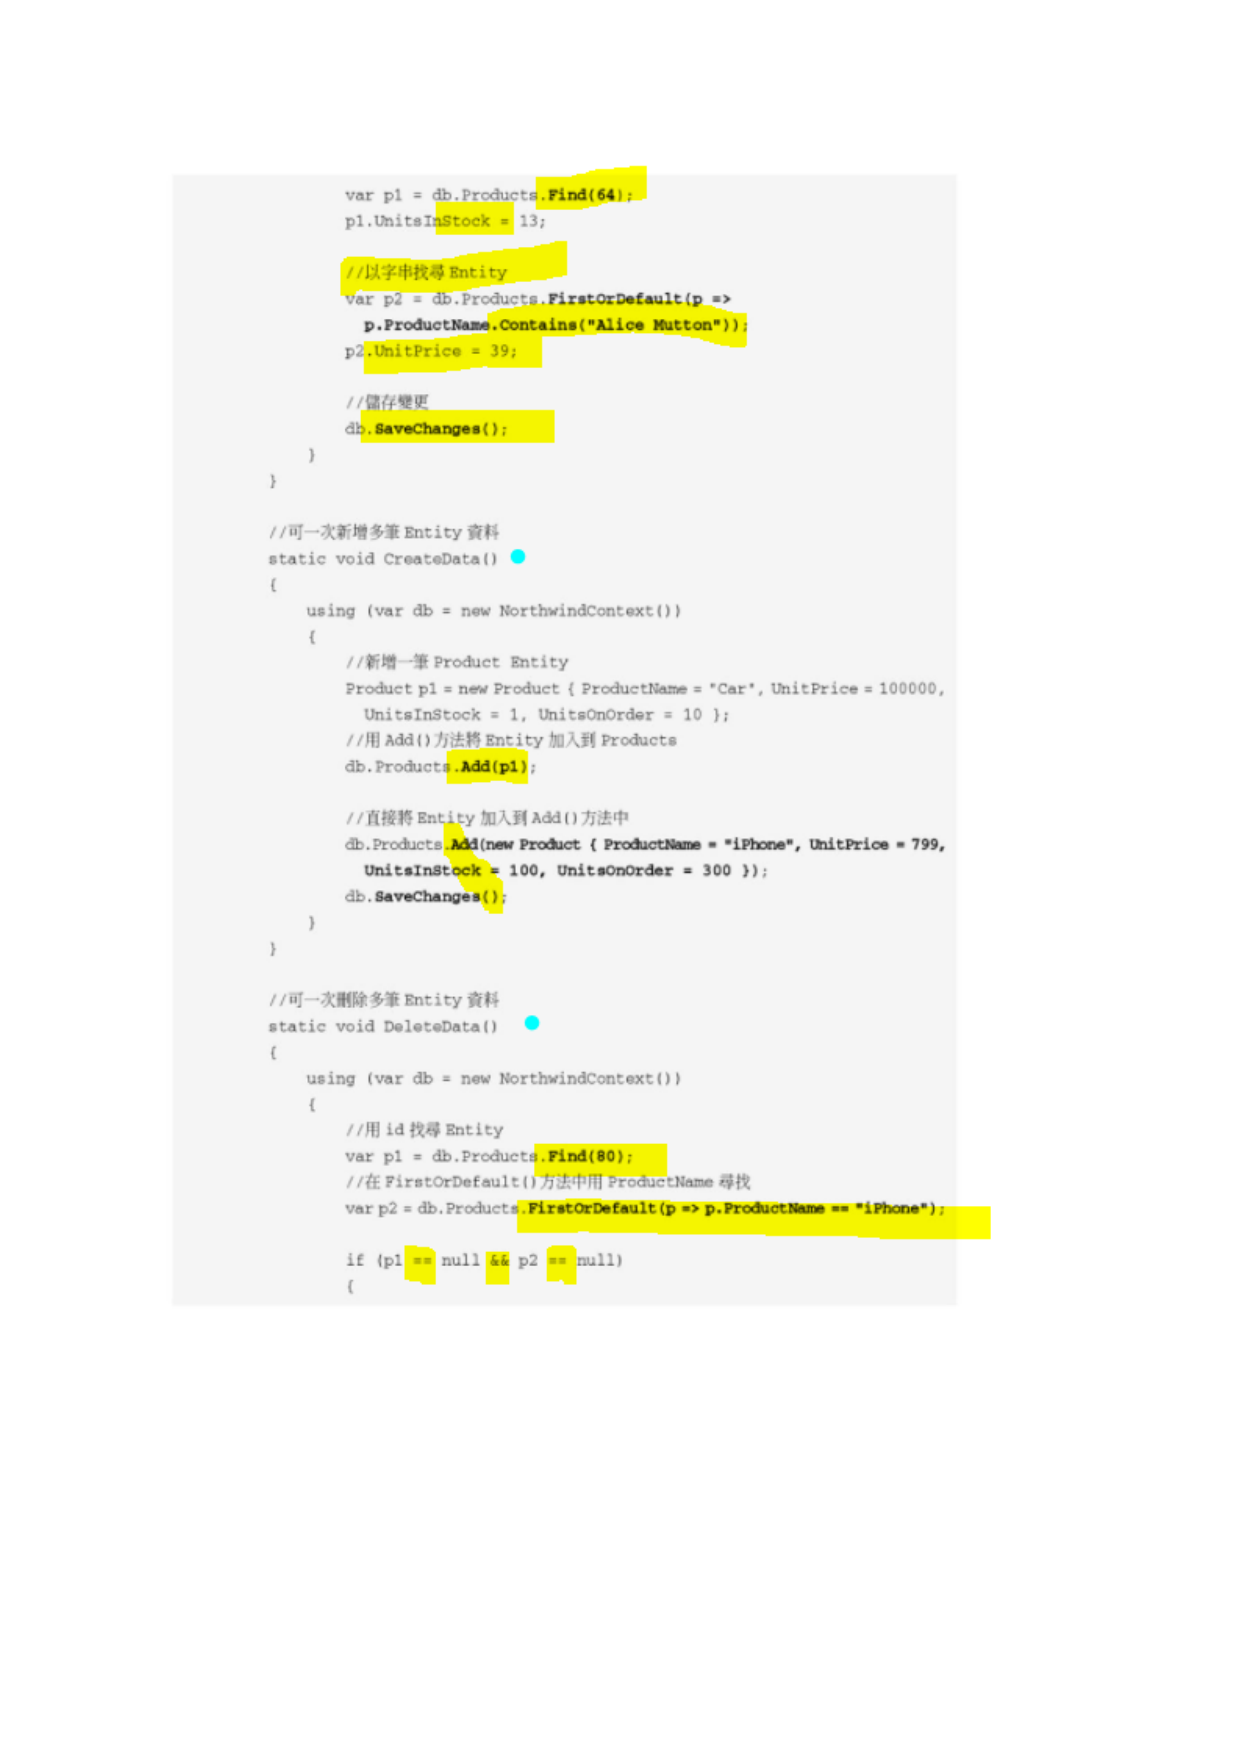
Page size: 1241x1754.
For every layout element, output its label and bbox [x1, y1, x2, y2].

picture [150, 150, 991, 1338]
